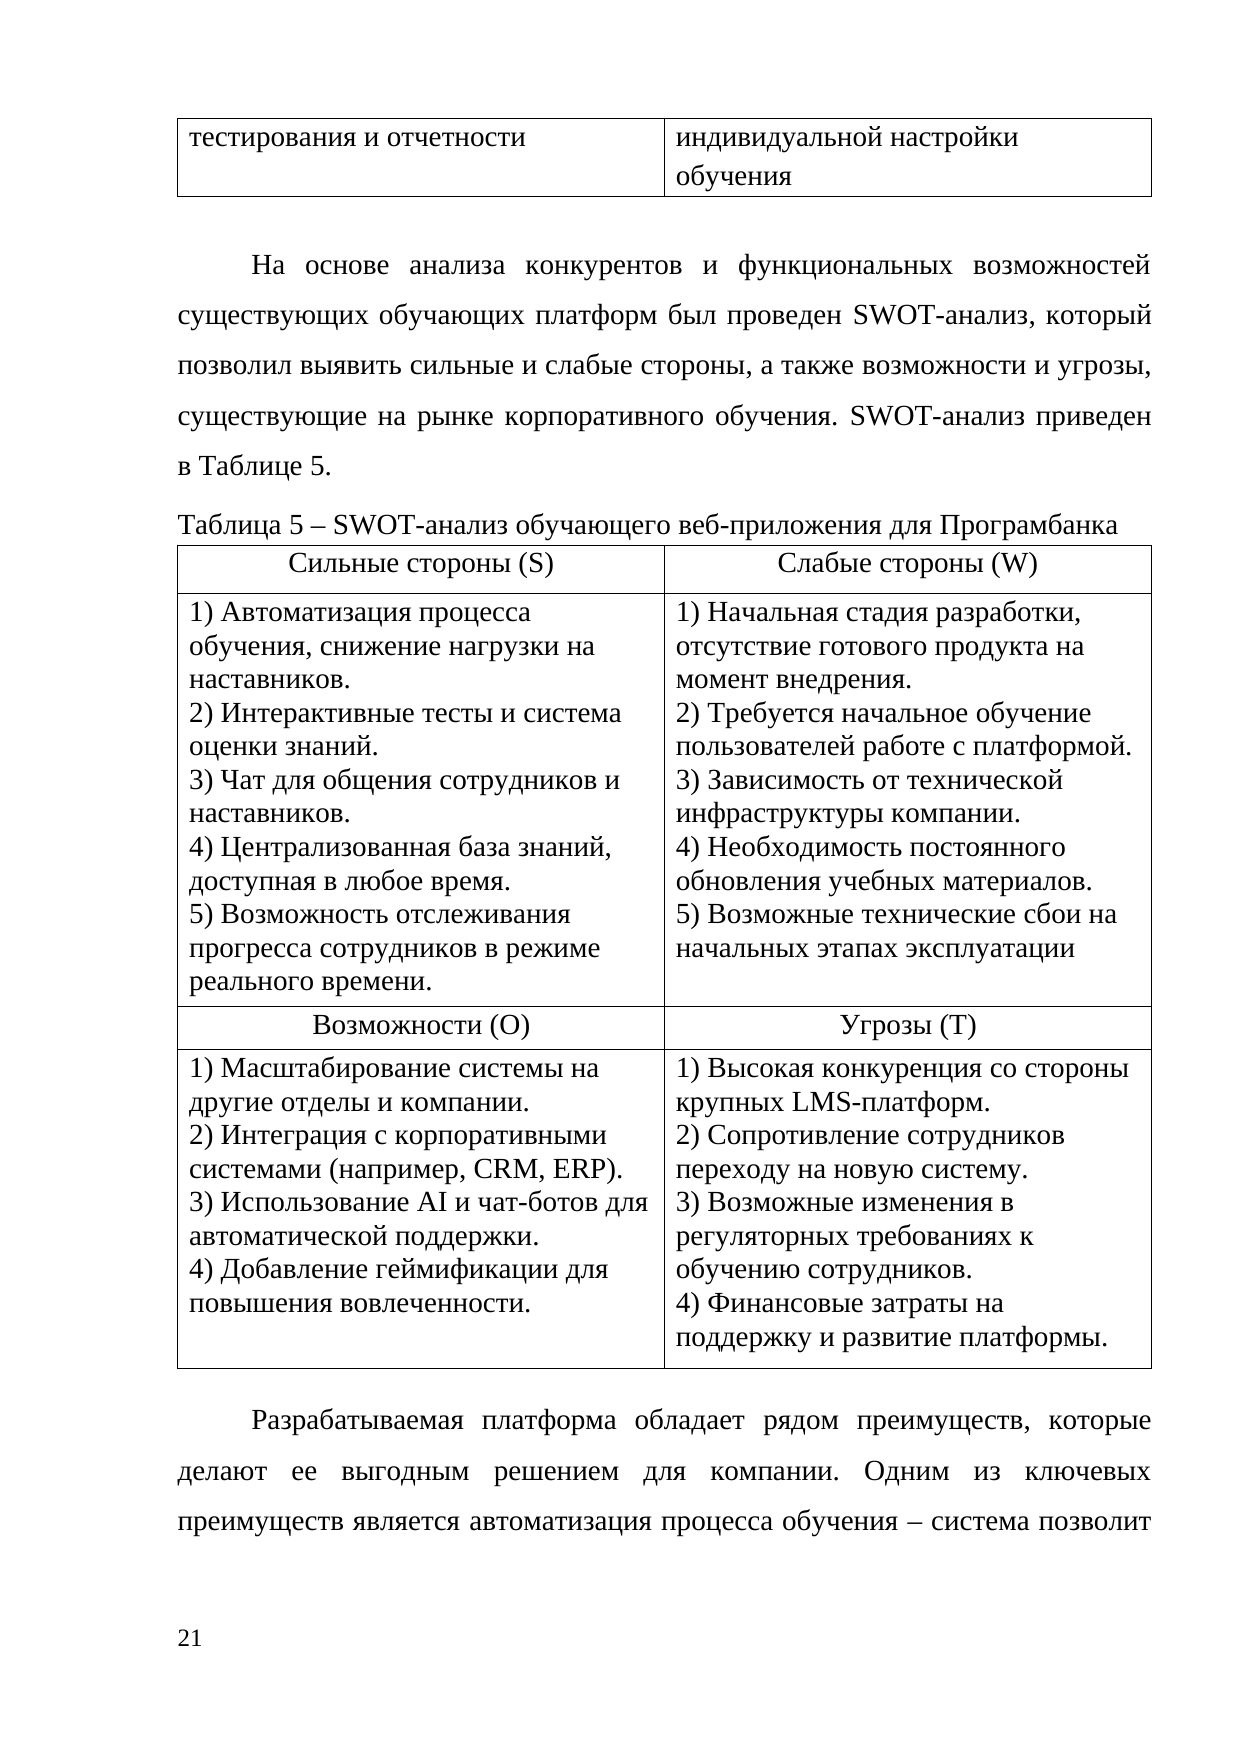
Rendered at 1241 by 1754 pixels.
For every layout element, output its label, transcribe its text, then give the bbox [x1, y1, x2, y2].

table_header Сильные стороны (S) [178, 546, 664, 593]
table_cell Возможности (O) [178, 1007, 664, 1049]
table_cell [665, 119, 1151, 196]
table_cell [178, 119, 664, 196]
text На основе анализа конкурентов и функциональных возможностей существующих обучающих платформ был проведен SWOT-анализ, который позволил выявить сильные и слабые стороны, а также возможности и угрозы, существующие на рынке корпоративного обучения. SWOT-анализ приведен в Таблице 5. [177, 247, 1152, 482]
table_cell Угрозы (T) [665, 1007, 1151, 1049]
subtitle Таблица 5 – SWOT-анализ обучающего веб-приложения для Програмбанка [177, 507, 1152, 540]
table_cell 1) Высокая конкуренция со стороны крупных LMS-платформ. 2) Сопротивление сотрудников переходу на новую систему. 3) Возможные изменения в регуляторных требованиях к обучению сотрудников. 4) Финансовые затраты на поддержку и развитие платформы. [665, 1050, 1151, 1368]
table_cell 1) Масштабирование системы на другие отделы и компании. 2) Интеграция с корпоративными системами (например, CRM, ERP). 3) Использование AI и чат-ботов для автоматической поддержки. 4) Добавление геймификации для повышения вовлеченности. [178, 1050, 664, 1368]
table_cell 1) Начальная стадия разработки, отсутствие готового продукта на момент внедрения. 2) Требуется начальное обучение пользователей работе с платформой. 3) Зависимость от технической инфраструктуры компании. 4) Необходимость постоянного обновления учебных материалов. 5) Возможные технические сбои на начальных этапах эксплуатации [665, 594, 1151, 1006]
table_header Слабые стороны (W) [665, 546, 1151, 593]
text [177, 1402, 1152, 1537]
table_cell 1) Автоматизация процесса обучения, снижение нагрузки на наставников. 2) Интерактивные тесты и система оценки знаний. 3) Чат для общения сотрудников и наставников. 4) Централизованная база знаний, доступная в любое время. 5) Возможность отслеживания прогресса сотрудников в режиме реального времени. [178, 594, 664, 1006]
